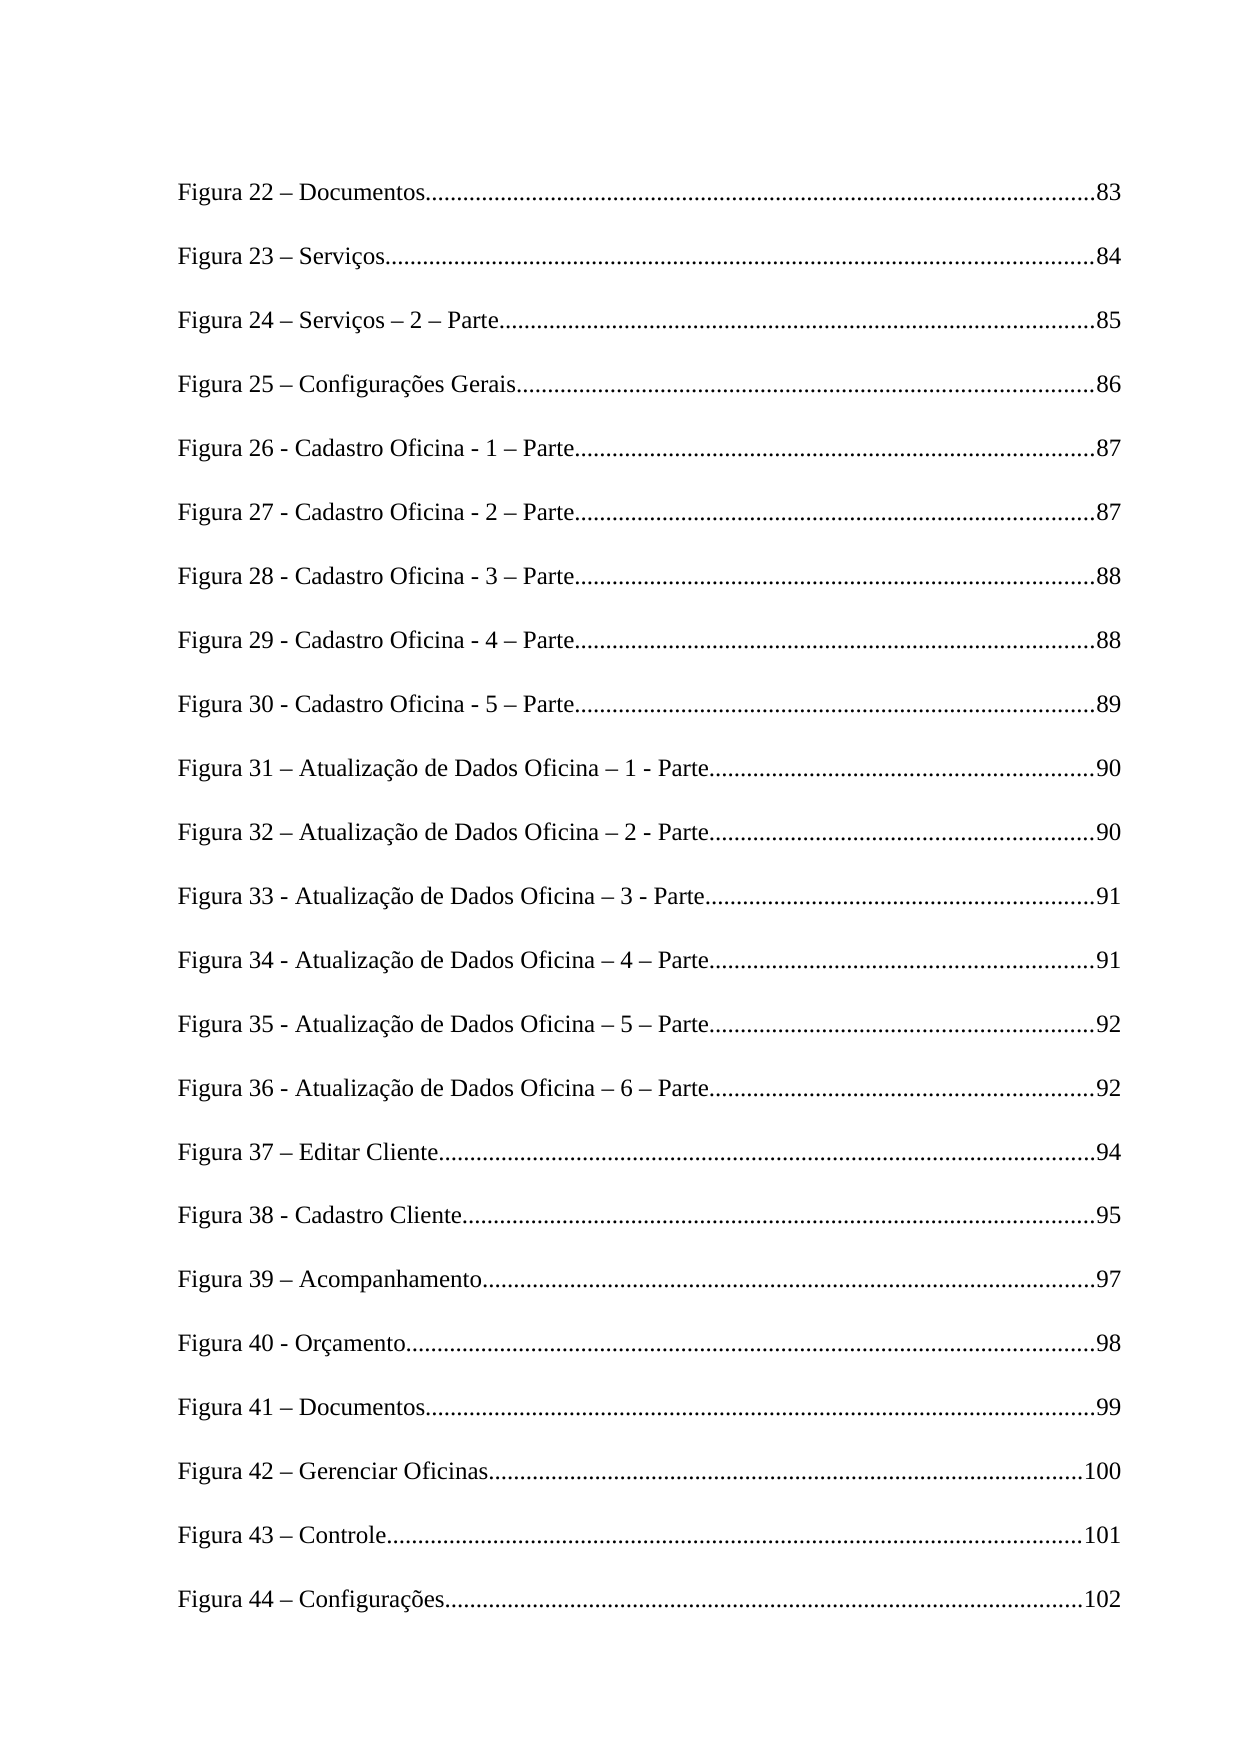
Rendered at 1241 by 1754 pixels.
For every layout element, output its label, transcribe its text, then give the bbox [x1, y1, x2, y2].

text Figura 41 – Documentos 99 [177, 1392, 1122, 1421]
text Figura 32 – Atualização de Dados Oficina – 2 - Parte 90 [177, 817, 1122, 846]
text Figura 22 – Documentos 83 [177, 177, 1122, 206]
text Figura 44 – Configurações 102 [177, 1584, 1122, 1613]
text Figura 35 - Atualização de Dados Oficina – 5 – Parte 92 [177, 1009, 1122, 1037]
text Figura 40 - Orçamento 98 [177, 1328, 1122, 1357]
text Figura 38 - Cadastro Cliente 95 [177, 1201, 1122, 1229]
text Figura 24 – Serviços – 2 – Parte 85 [177, 305, 1122, 334]
text Figura 37 – Editar Cliente 94 [177, 1137, 1122, 1165]
text Figura 27 - Cadastro Oficina - 2 – Parte 87 [177, 497, 1122, 526]
text Figura 28 - Cadastro Oficina - 3 – Parte 88 [177, 561, 1122, 590]
text Figura 34 - Atualização de Dados Oficina – 4 – Parte 91 [177, 945, 1122, 973]
text Figura 39 – Acompanhamento. 97 [177, 1264, 1122, 1293]
text Figura 25 – Configurações Gerais 86 [177, 369, 1122, 398]
text Figura 31 – Atualização de Dados Oficina – 1 - Parte 90 [177, 753, 1122, 782]
text Figura 29 - Cadastro Oficina - 4 – Parte 88 [177, 625, 1122, 654]
text Figura 43 – Controle 101 [177, 1520, 1122, 1549]
text Figura 36 - Atualização de Dados Oficina – 6 – Parte 92 [177, 1073, 1122, 1101]
text Figura 33 - Atualização de Dados Oficina – 3 - Parte 91 [177, 881, 1122, 909]
text Figura 30 - Cadastro Oficina - 5 – Parte 89 [177, 689, 1122, 718]
text Figura 26 - Cadastro Oficina - 1 – Parte 87 [177, 433, 1122, 462]
text Figura 23 – Serviços 84 [177, 241, 1122, 270]
text Figura 42 – Gerenciar Oficinas 100 [177, 1456, 1122, 1485]
